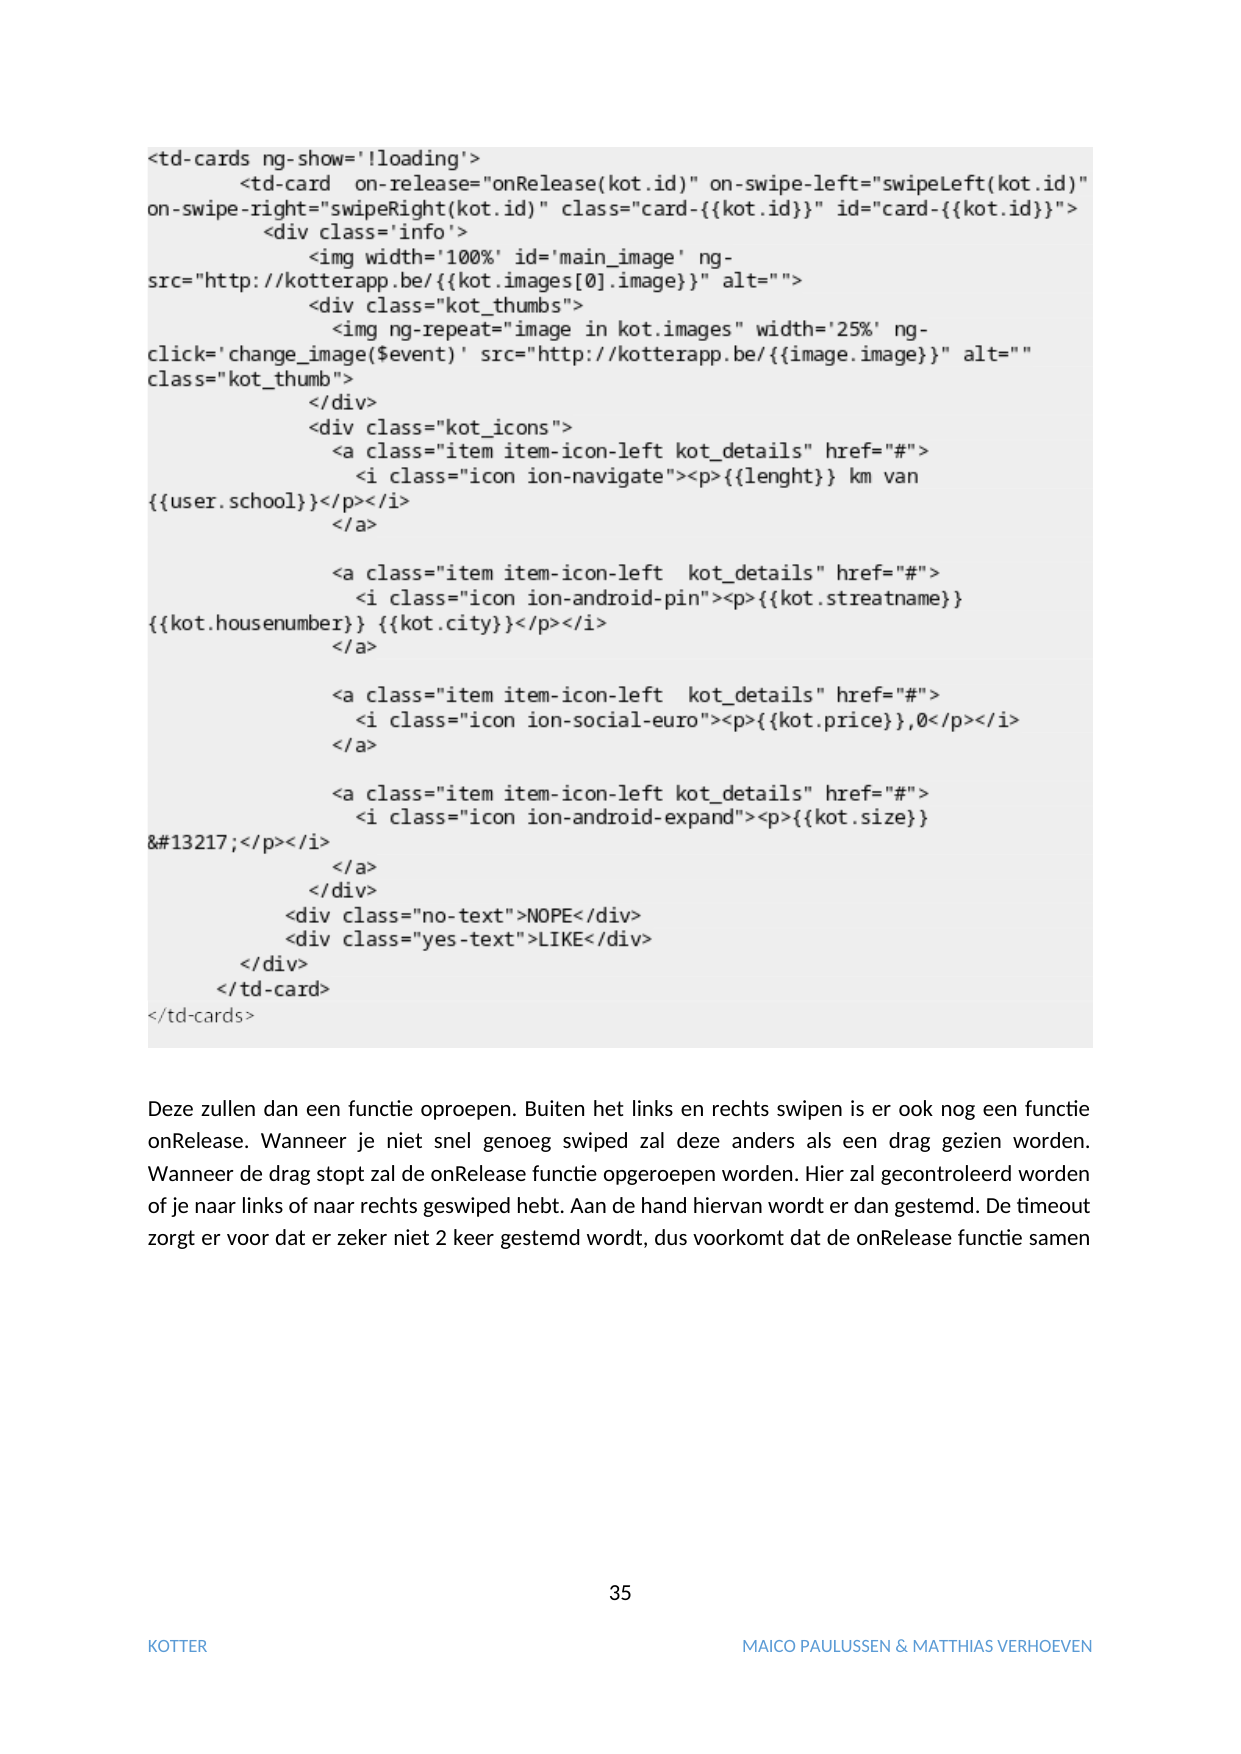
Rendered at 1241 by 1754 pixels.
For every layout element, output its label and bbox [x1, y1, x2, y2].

text [148, 1094, 1093, 1251]
